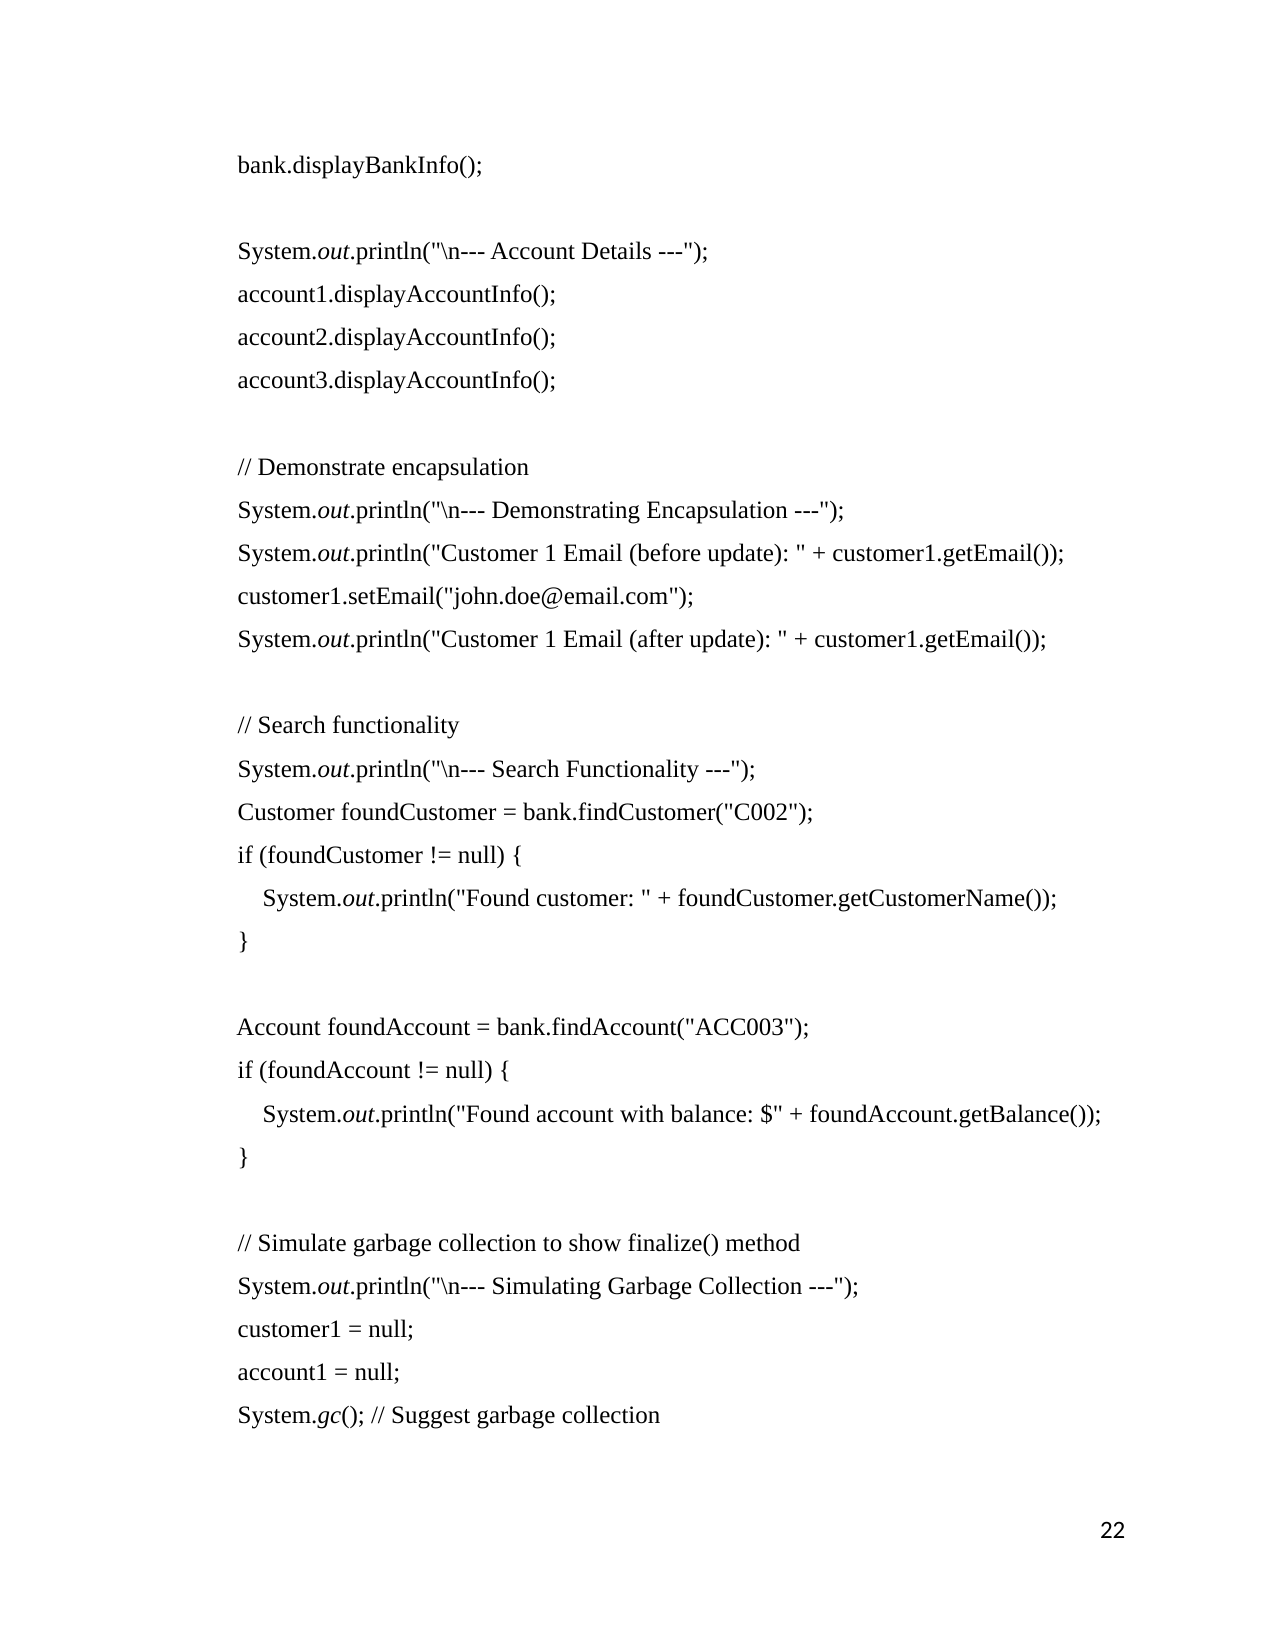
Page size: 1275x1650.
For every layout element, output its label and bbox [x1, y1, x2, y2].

text [187, 150, 1125, 1472]
